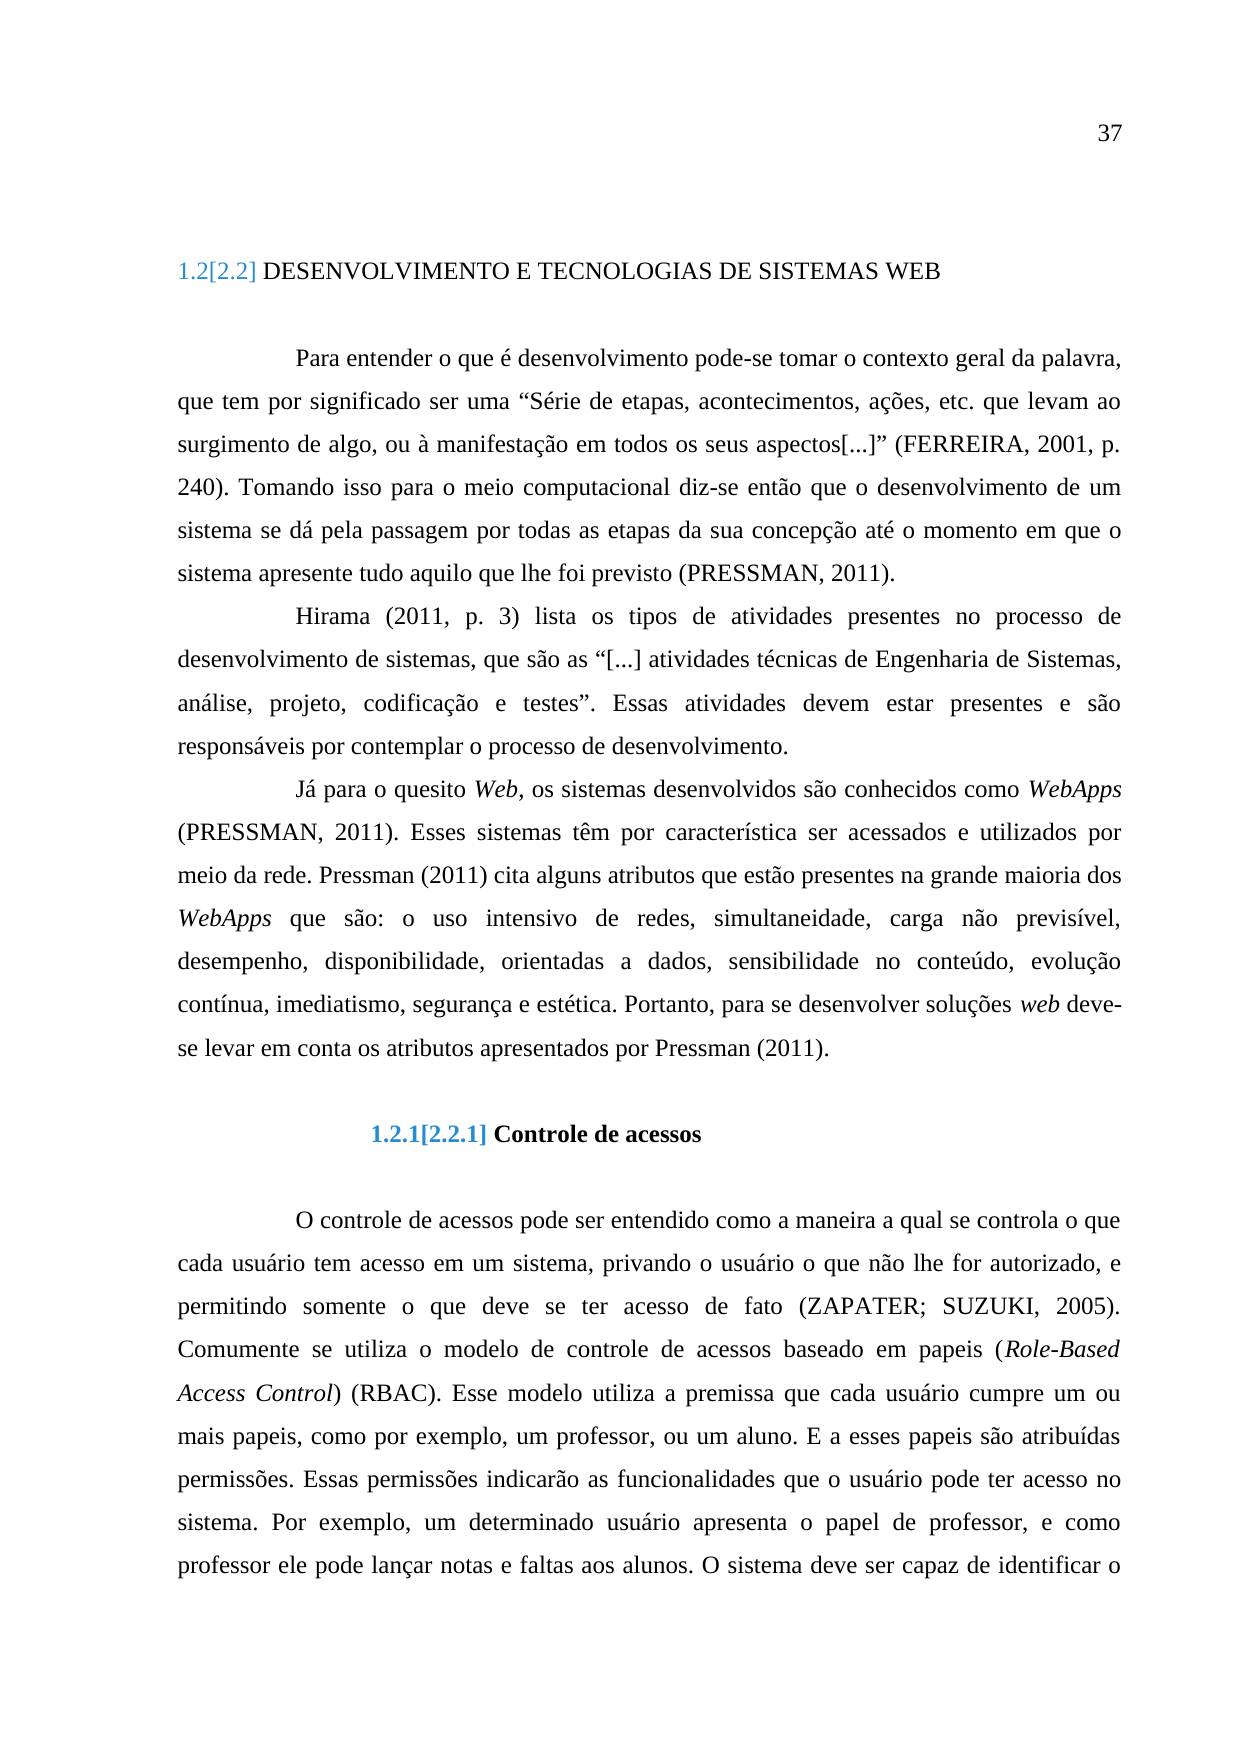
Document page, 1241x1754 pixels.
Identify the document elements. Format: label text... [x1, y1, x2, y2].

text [177, 1205, 1122, 1579]
text Para entender o que é desenvolvimento pode-se tomar o contexto geral da palavra, que tem por significado ser uma “Série de etapas, acontecimentos, ações, etc. que levam ao surgimento de algo, ou à manifestação em todos os seus aspectos[...]” (FERREIRA, 2001, p. 240). Tomando isso para o meio computacional diz-se então que o desenvolvimento de um sistema se dá pela passagem por todas as etapas da sua concepção até o momento em que o sistema apresente tudo aquilo que lhe foi previsto (PRESSMAN, 2011). [177, 343, 1122, 587]
text Já para o quesito Web, os sistemas desenvolvidos são conhecidos como WebApps (PRESSMAN, 2011). Esses sistemas têm por característica ser acessados e utilizados por meio da rede. Pressman (2011) cita alguns atributos que estão presentes na grande maioria dos WebApps que são: o uso intensivo de redes, simultaneidade, carga não previsível, desempenho, disponibilidade, orientadas a dados, sensibilidade no conteúdo, evolução contínua, imediatismo, segurança e estética. Portanto, para se desenvolver soluções web deve-se levar em conta os atributos apresentados por Pressman (2011). [177, 774, 1122, 1061]
text Hirama (2011, p. 3) lista os tipos de atividades presentes no processo de desenvolvimento de sistemas, que são as “[...] atividades técnicas de Engenharia de Sistemas, análise, projeto, codificação e testes”. Essas atividades devem estar presentes e são responsáveis por contemplar o processo de desenvolvimento. [177, 601, 1122, 759]
subtitle Controle de acessos [252, 1119, 1122, 1148]
subtitle Desenvolvimento e tecnologias de sistemas Web [177, 256, 1122, 285]
